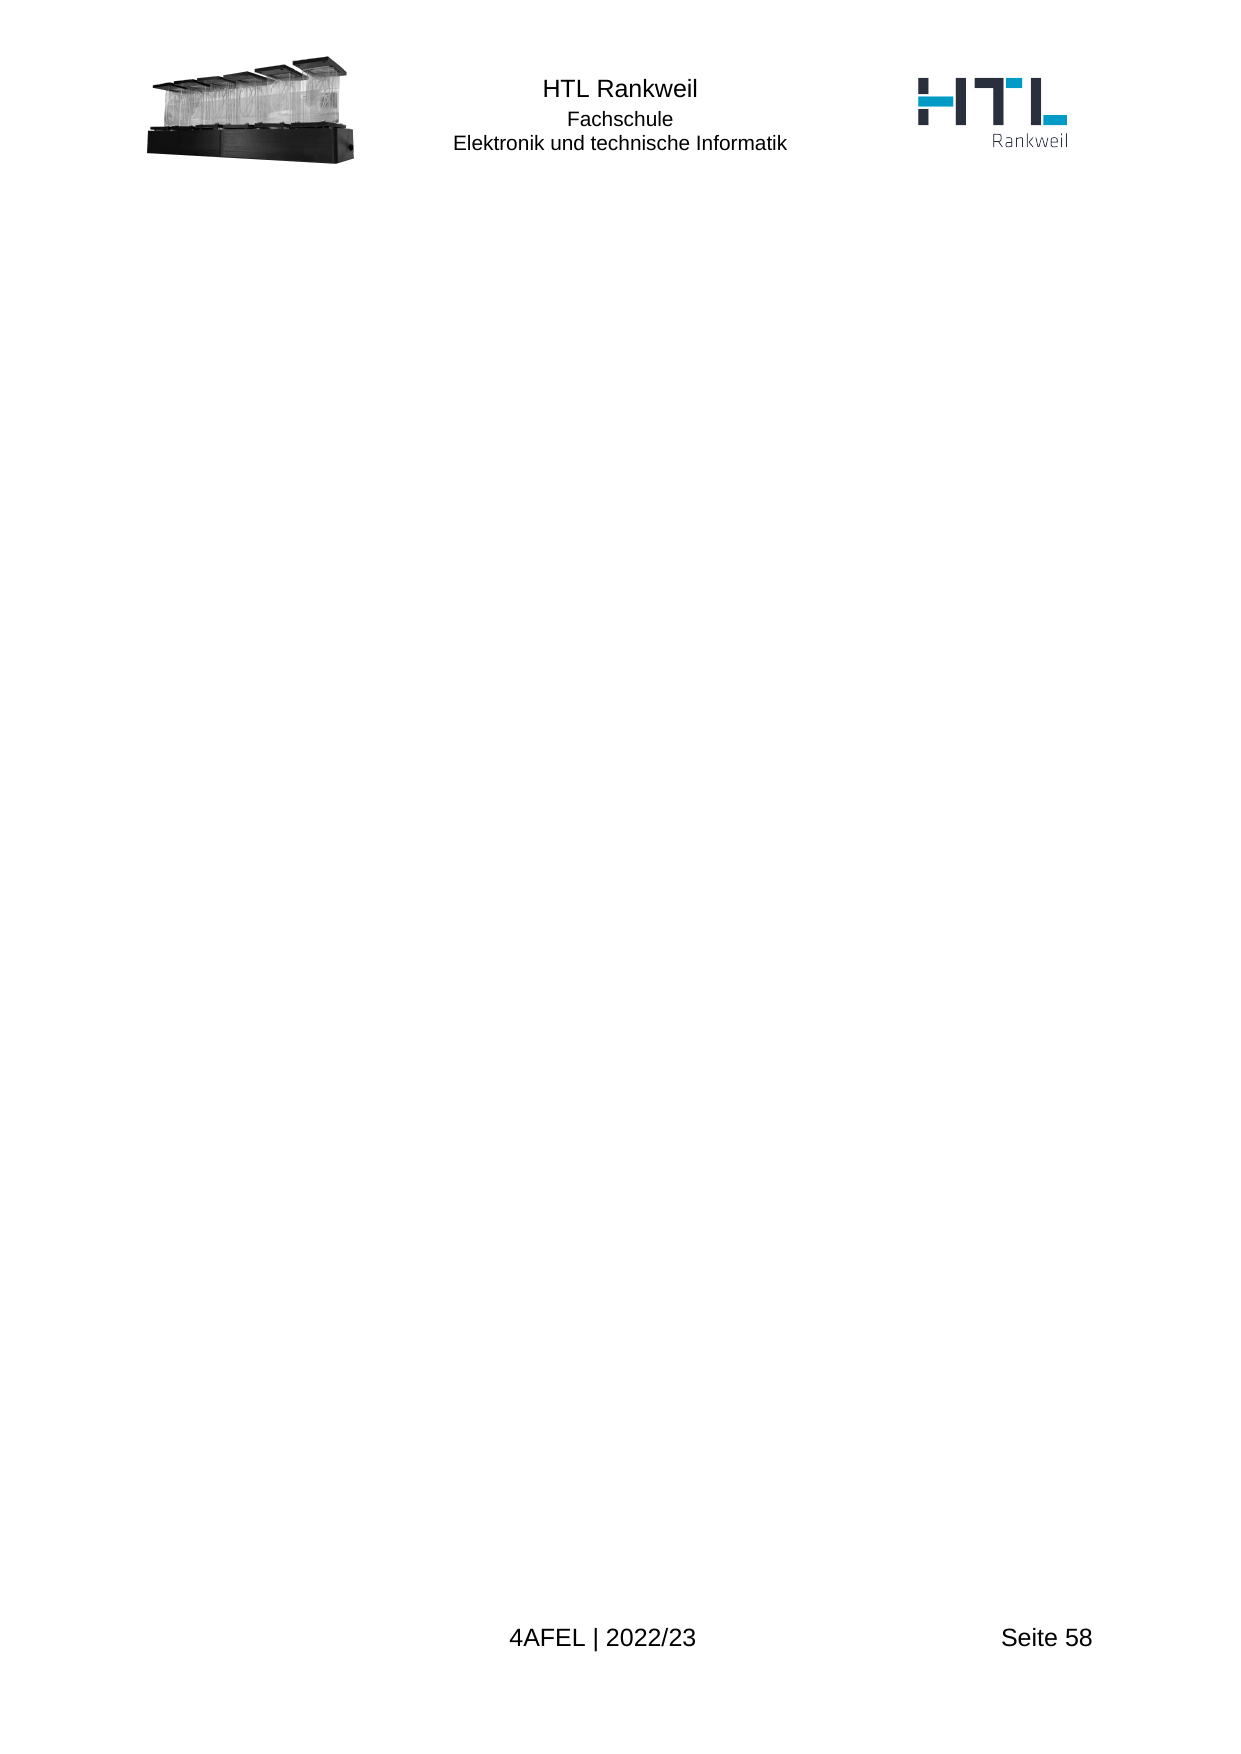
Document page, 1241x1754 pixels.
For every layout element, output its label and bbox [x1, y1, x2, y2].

picture [910, 70, 1076, 152]
picture [147, 56, 354, 164]
